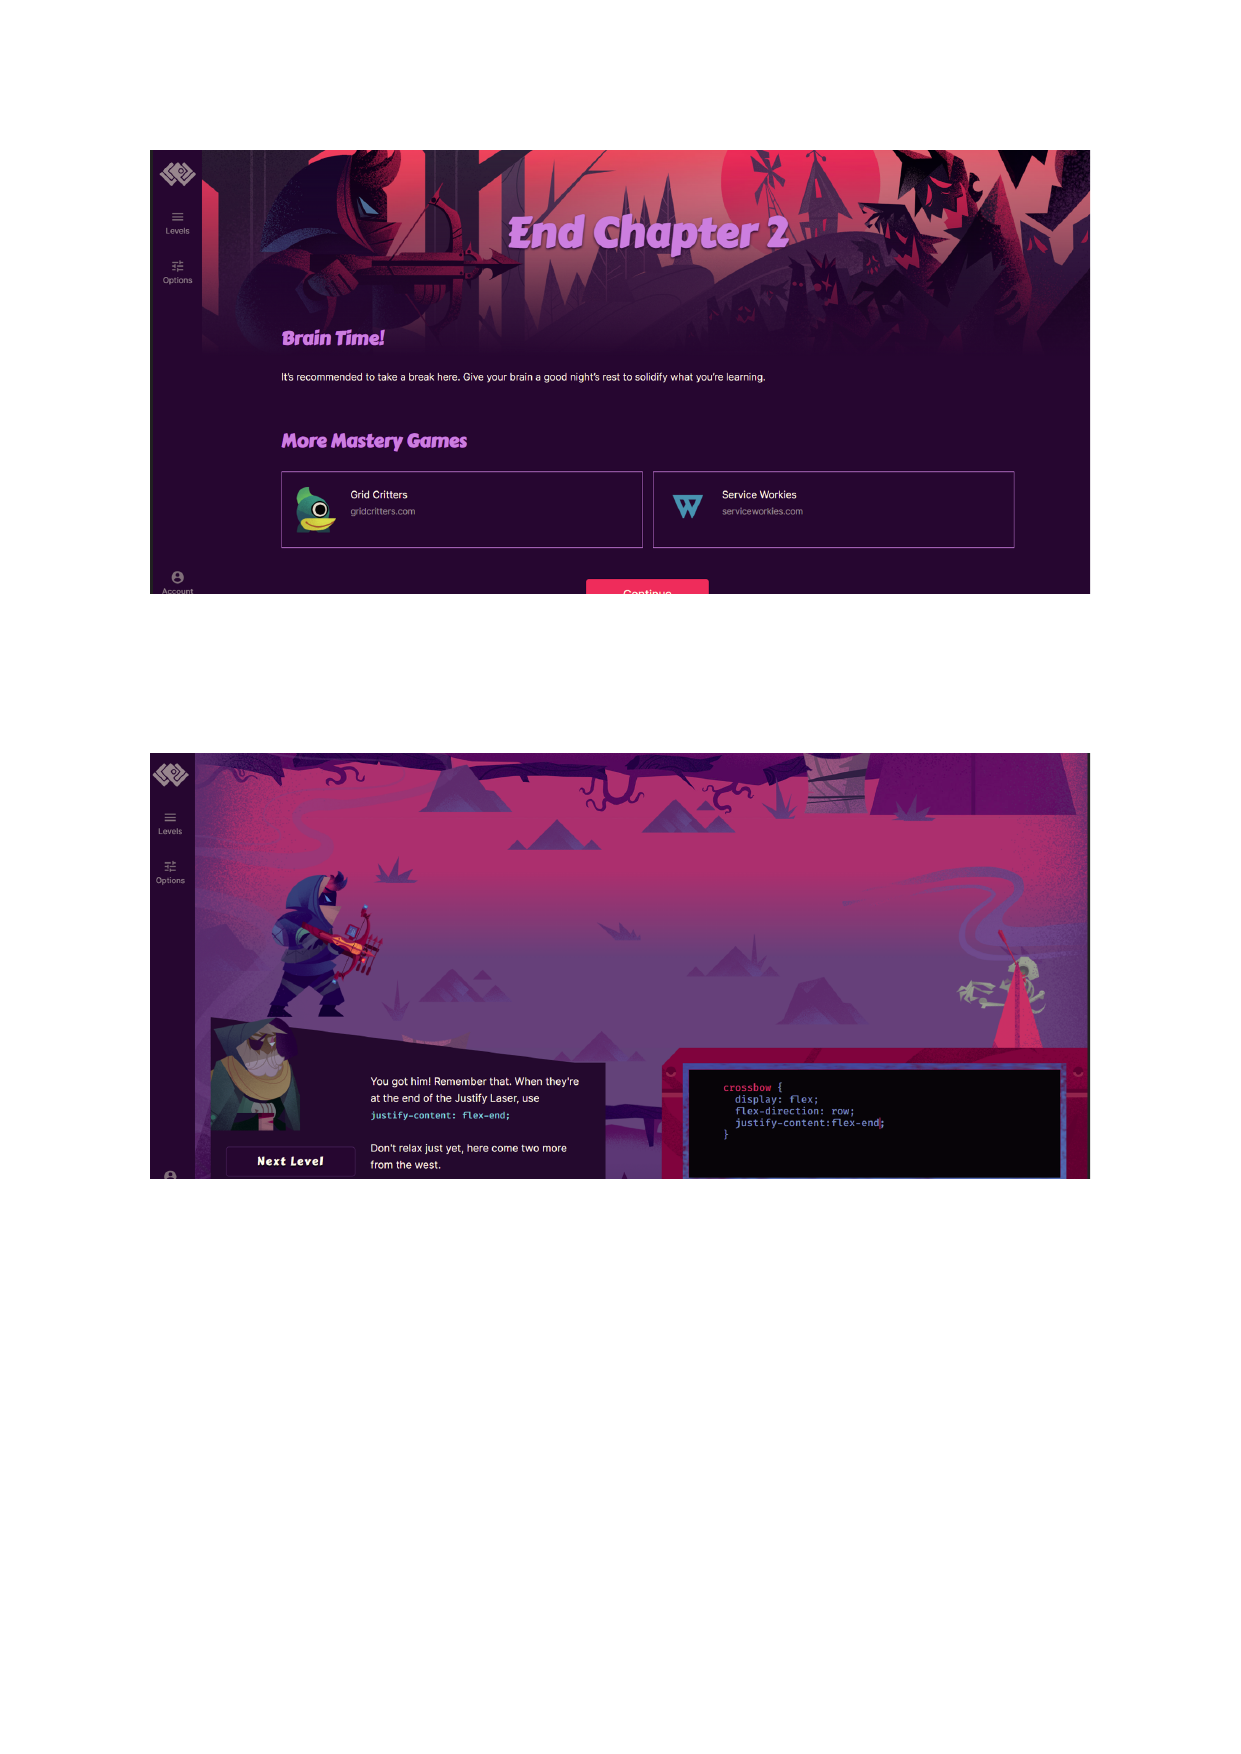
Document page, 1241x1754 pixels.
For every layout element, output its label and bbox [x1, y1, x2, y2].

picture [150, 753, 1091, 1179]
picture [150, 150, 1091, 594]
